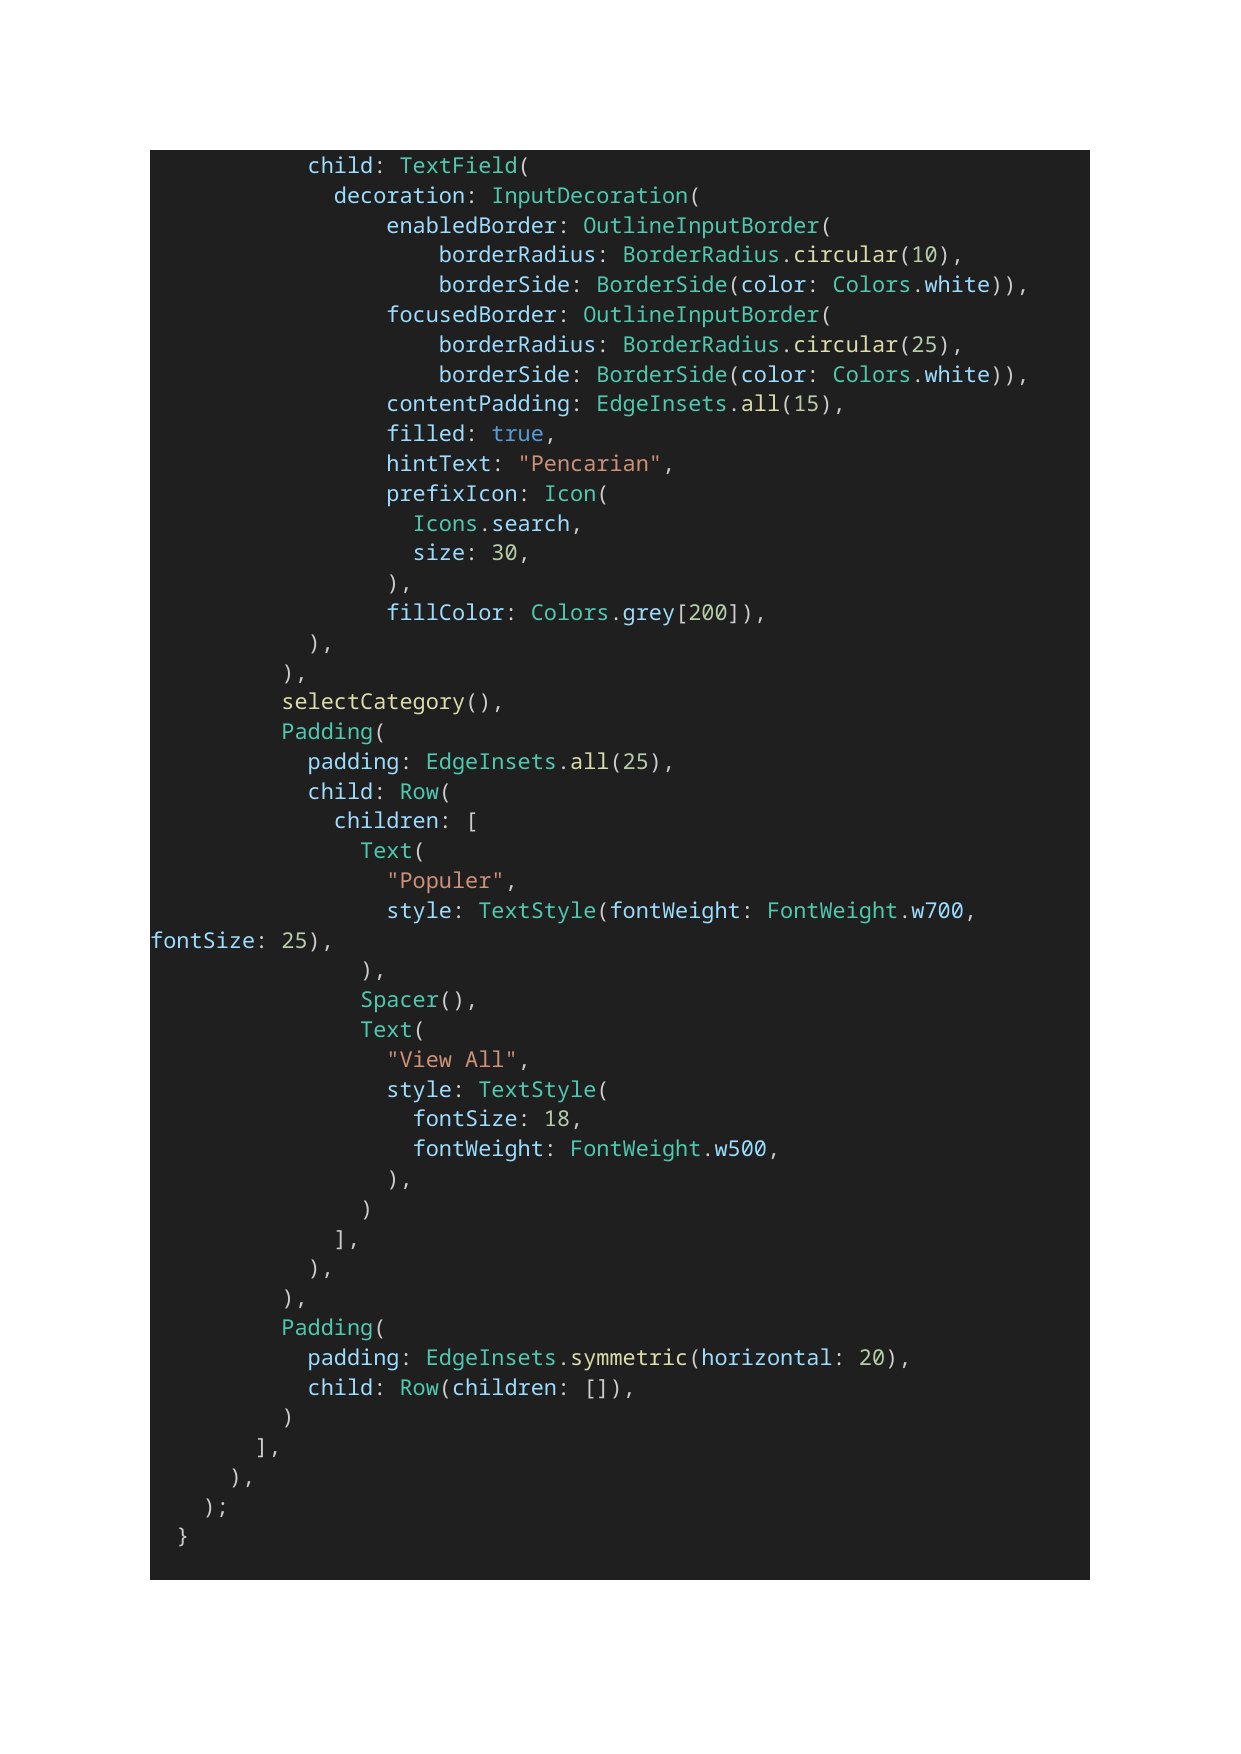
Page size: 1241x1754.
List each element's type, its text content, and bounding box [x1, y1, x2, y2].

text ], [150, 1431, 1090, 1461]
text ) [150, 1193, 1090, 1222]
text fontSize: 18, [150, 1103, 1090, 1133]
text borderRadius: BorderRadius.circular(10), [150, 239, 1090, 269]
text prefixIcon: Icon( [150, 478, 1090, 507]
text ), [150, 1461, 1090, 1491]
text style: TextStyle(fontWeight: FontWeight.w700, fontSize: 25), [150, 895, 1090, 954]
text ], [150, 1222, 1090, 1252]
text ), [150, 567, 1090, 597]
text hintText: "Pencarian", [150, 448, 1090, 478]
text ), [150, 1282, 1090, 1312]
text fillColor: Colors.grey[200]), [150, 597, 1090, 627]
text fontWeight: FontWeight.w500, [150, 1133, 1090, 1163]
text ), [150, 656, 1090, 686]
text decoration: InputDecoration( [150, 180, 1090, 209]
text borderSide: BorderSide(color: Colors.white)), [150, 269, 1090, 299]
text selectCategory(), [150, 686, 1090, 716]
text enabledBorder: OutlineInputBorder( [150, 209, 1090, 239]
text focusedBorder: OutlineInputBorder( [150, 299, 1090, 329]
text Icons.search, [150, 507, 1090, 537]
text filled: true, [150, 418, 1090, 448]
text ); [150, 1491, 1090, 1520]
text "View All", [150, 1044, 1090, 1073]
text Padding( [150, 1312, 1090, 1342]
text ), [150, 627, 1090, 656]
text Spacer(), [150, 984, 1090, 1014]
text child: Row(children: []), [150, 1371, 1090, 1401]
text child: TextField( [150, 150, 1090, 180]
text size: 30, [150, 537, 1090, 567]
text Text( [150, 835, 1090, 865]
text Padding( [150, 716, 1090, 746]
text child: Row( [150, 776, 1090, 805]
text } [150, 1520, 1090, 1550]
text ) [150, 1401, 1090, 1431]
text padding: EdgeInsets.symmetric(horizontal: 20), [150, 1342, 1090, 1371]
text padding: EdgeInsets.all(25), [150, 746, 1090, 776]
text "Populer", [150, 865, 1090, 895]
text style: TextStyle( [150, 1073, 1090, 1103]
text ), [150, 1252, 1090, 1282]
text borderRadius: BorderRadius.circular(25), [150, 329, 1090, 358]
text ), [150, 954, 1090, 984]
text contentPadding: EdgeInsets.all(15), [150, 388, 1090, 418]
text borderSide: BorderSide(color: Colors.white)), [150, 358, 1090, 388]
text ), [150, 1163, 1090, 1193]
text children: [ [150, 805, 1090, 835]
text Text( [150, 1014, 1090, 1044]
